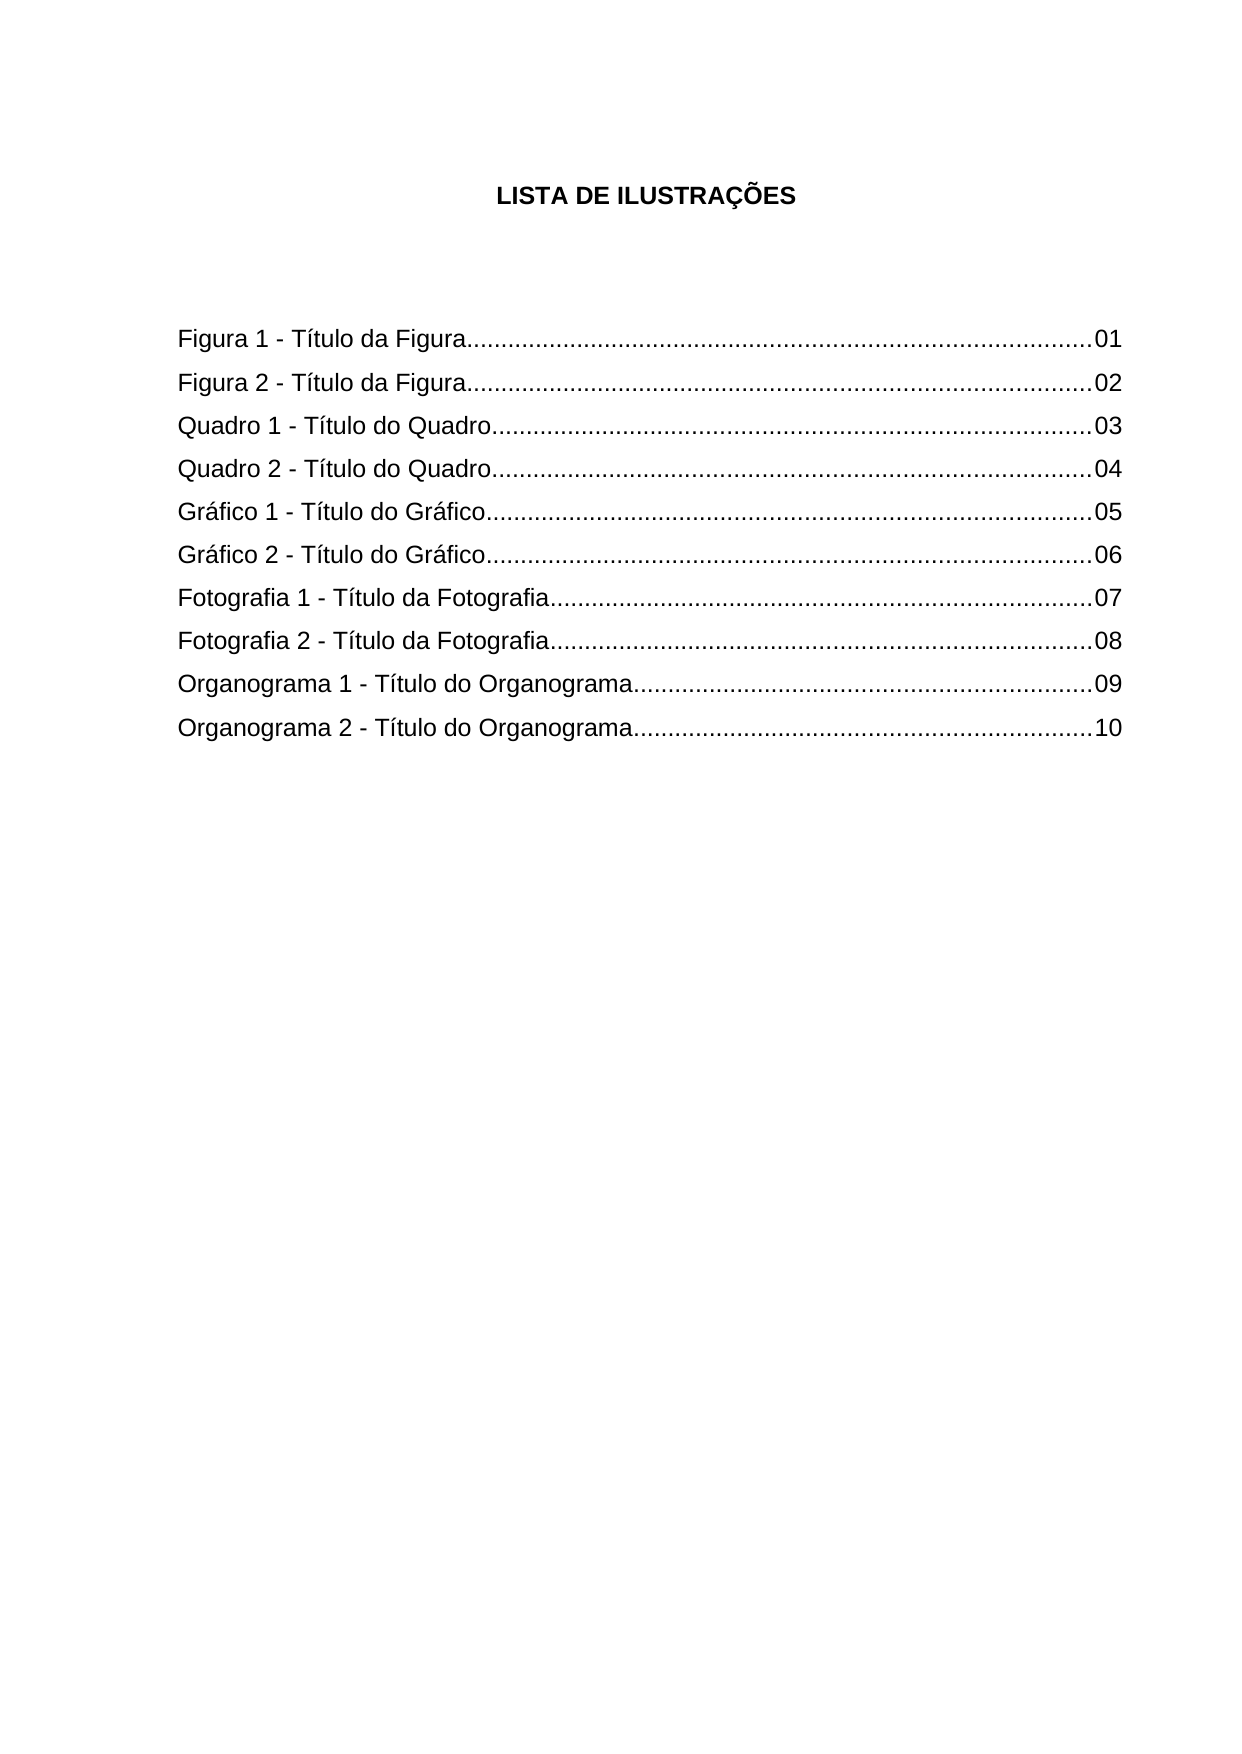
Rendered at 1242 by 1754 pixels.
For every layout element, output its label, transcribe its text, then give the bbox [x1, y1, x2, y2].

text Lista de iLUSTRAÇÕES [177, 181, 1122, 209]
text Fotografia 2 - Título da Fotografia 08 [177, 626, 1122, 655]
text Figura 2 - Título da Figura 02 [177, 368, 1122, 396]
text Gráfico 2 - Título do Gráfico 06 [177, 540, 1122, 569]
text Fotografia 1 - Título da Fotografia 07 [177, 583, 1122, 612]
text Quadro 1 - Título do Quadro 03 [177, 411, 1122, 439]
text Gráfico 1 - Título do Gráfico 05 [177, 497, 1122, 526]
text Figura 1 - Título da Figura 01 [177, 324, 1122, 353]
text Organograma 2 - Título do Organograma 10 [177, 713, 1122, 741]
text Organograma 1 - Título do Organograma 09 [177, 669, 1122, 698]
text Quadro 2 - Título do Quadro 04 [177, 454, 1122, 483]
